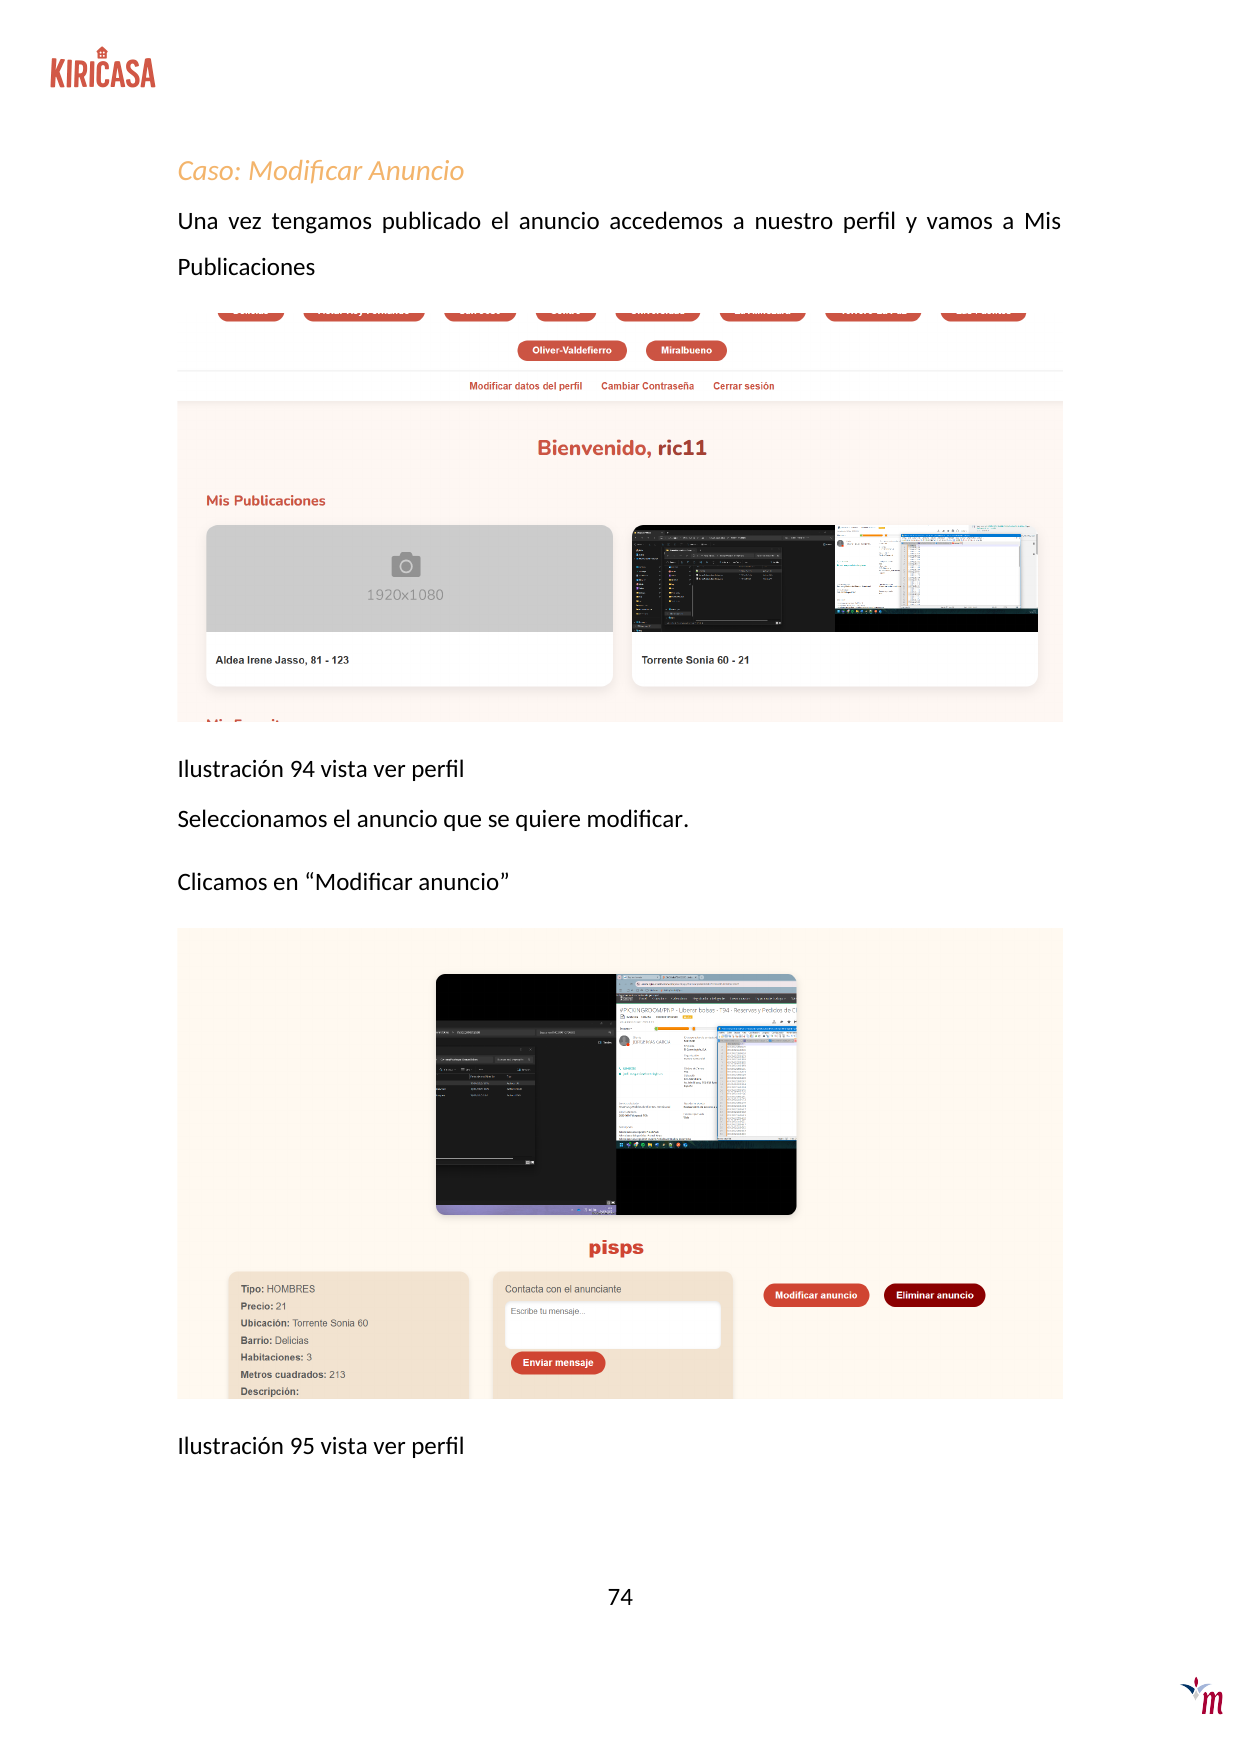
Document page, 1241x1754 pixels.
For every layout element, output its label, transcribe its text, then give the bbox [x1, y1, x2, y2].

text Ilustración 94 vista ver perfil [177, 754, 1063, 784]
picture [177, 313, 1063, 722]
text Seleccionamos el anuncio que se quiere modificar. [177, 803, 1063, 834]
picture [46, 40, 156, 94]
subtitle Caso: Modificar Anuncio [177, 152, 1063, 187]
text Una vez tengamos publicado el anuncio accedemos a nuestro perfil y vamos a Mis Publicaciones [177, 205, 1063, 281]
picture [177, 928, 1063, 1399]
text Ilustración 95 vista ver perfil [177, 1430, 1063, 1461]
text Clicamos en “Modificar anuncio” [177, 866, 1063, 896]
picture [1168, 1665, 1241, 1732]
